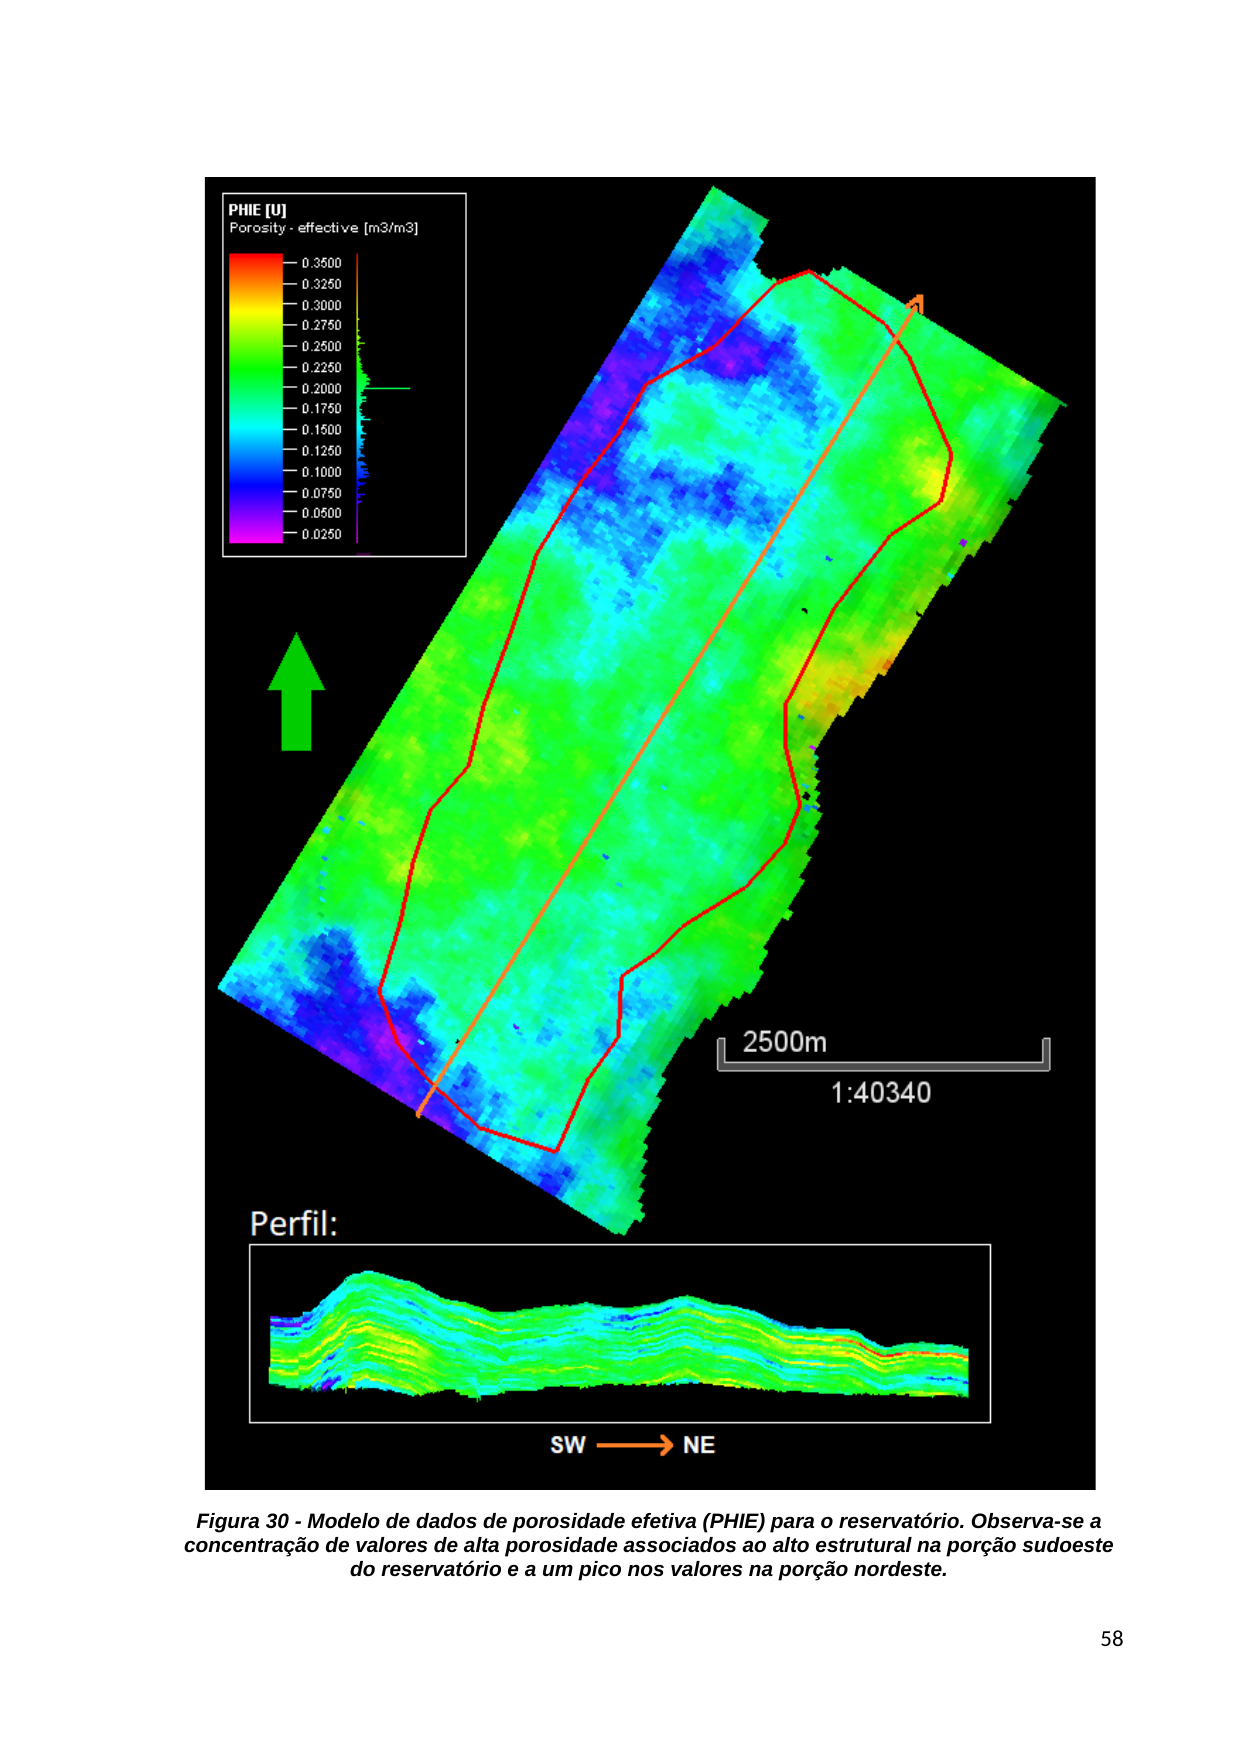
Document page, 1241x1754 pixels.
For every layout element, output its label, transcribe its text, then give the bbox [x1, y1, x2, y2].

picture [204, 177, 1096, 1490]
text Figura 30 - Modelo de dados de porosidade efetiva (PHIE) para o reservatório. Observa-se a concentração de valores de alta porosidade associados ao alto estrutural na porção sudoeste do reservatório e a um pico nos valores na porção nordeste. [177, 1509, 1123, 1581]
